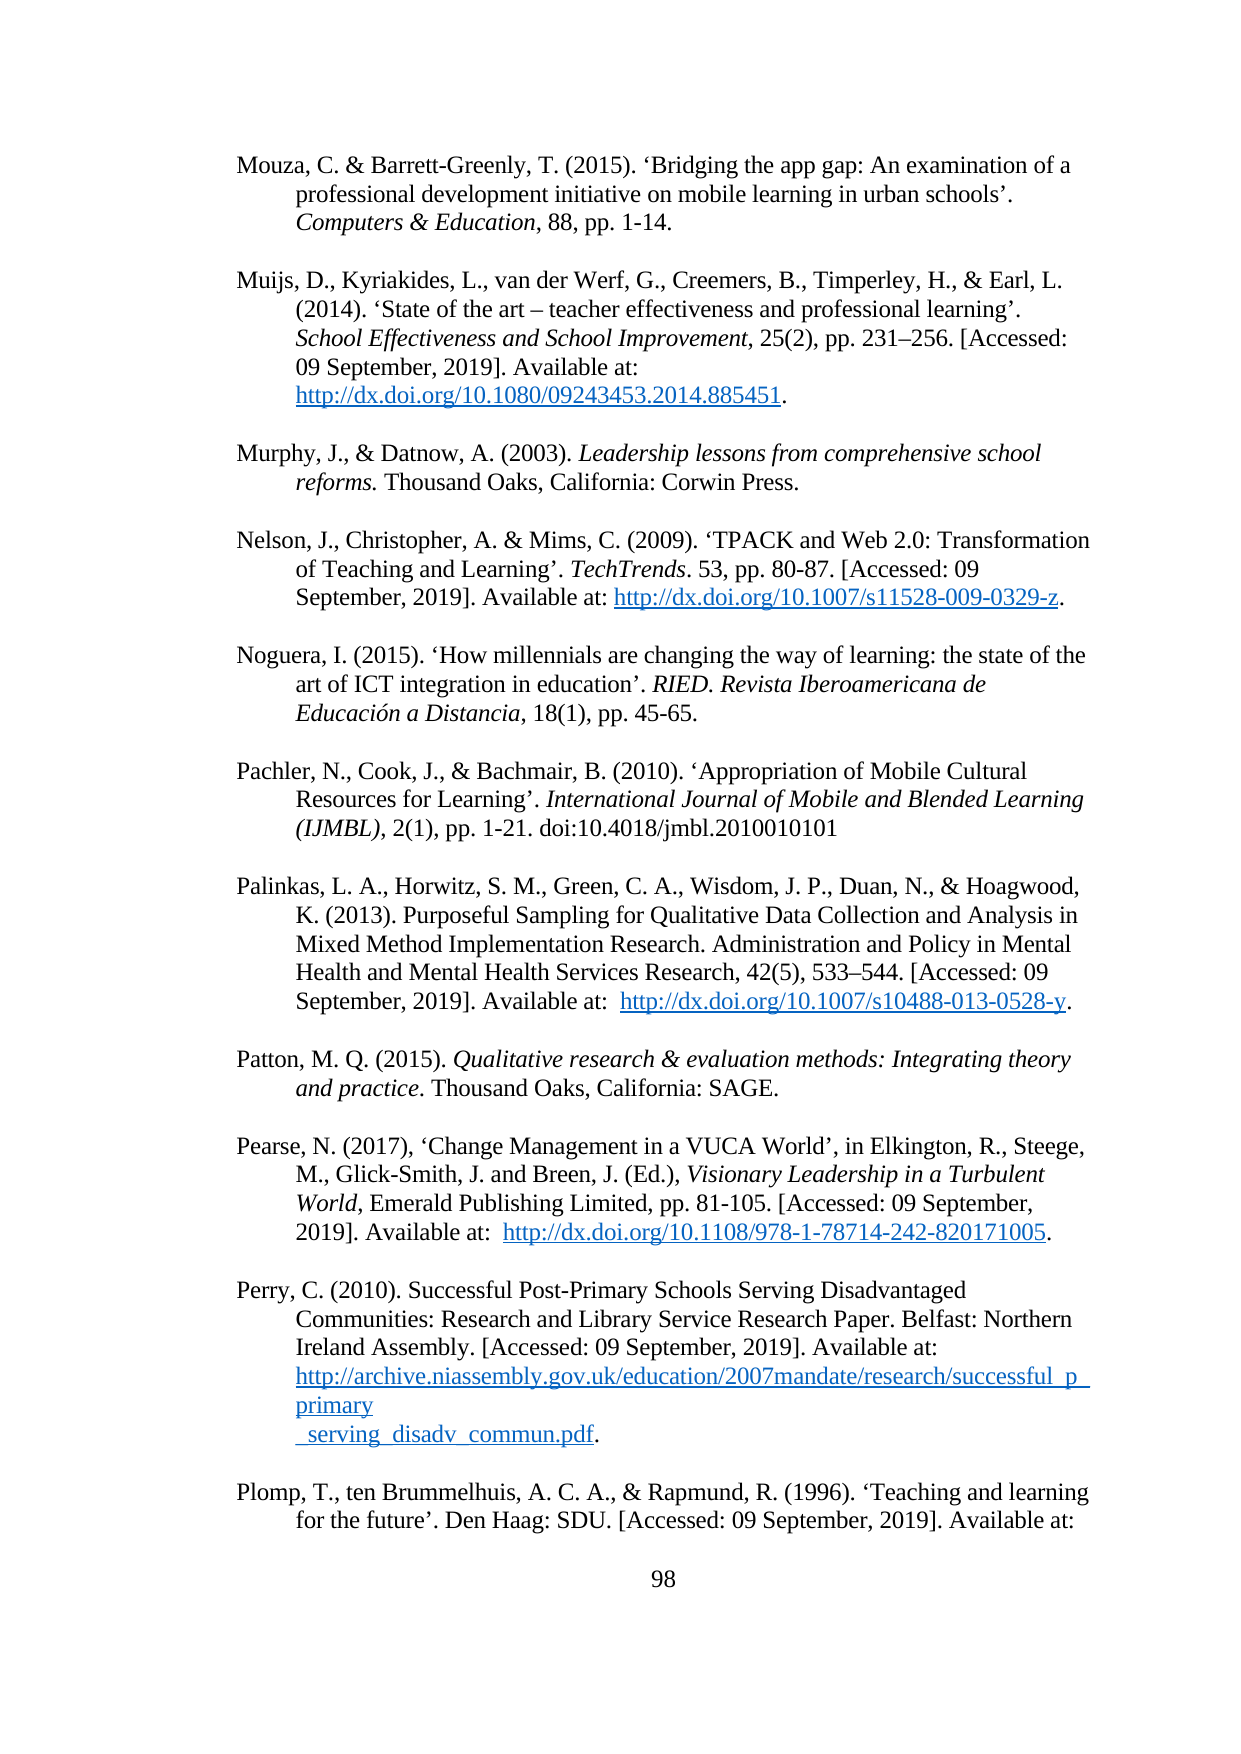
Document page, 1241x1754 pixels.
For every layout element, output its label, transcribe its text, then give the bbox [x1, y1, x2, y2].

text Murphy, J., & Datnow, A. (2003). Leadership lessons from comprehensive school reforms. Thousand Oaks, California: Corwin Press. [236, 438, 1090, 496]
text Palinkas, L. A., Horwitz, S. M., Green, C. A., Wisdom, J. P., Duan, N., & Hoagwood, K. (2013). Purposeful Sampling for Qualitative Data Collection and Analysis in Mixed Method Implementation Research. Administration and Policy in Mental Health and Mental Health Services Research, 42(5), 533–544. [Accessed: 09 September, 2019]. Available at: http://dx.doi.org/10.1007/s10488-013-0528-y. [236, 871, 1090, 1015]
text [236, 1477, 1090, 1534]
text Pearse, N. (2017), ‘Change Management in a VUCA World’, in Elkington, R., Steege, M., Glick-Smith, J. and Breen, J. (Ed.), Visionary Leadership in a Turbulent World, Emerald Publishing Limited, pp. 81-105. [Accessed: 09 September, 2019]. Available at: http://dx.doi.org/10.1108/978-1-78714-242-820171005. [236, 1131, 1090, 1246]
text Pachler, N., Cook, J., & Bachmair, B. (2010). ‘Appropriation of Mobile Cultural Resources for Learning’. International Journal of Mobile and Blended Learning (IJMBL), 2(1), pp. 1-21. doi:10.4018/jmbl.2010010101 [236, 756, 1090, 842]
text Noguera, I. (2015). ‘How millennials are changing the way of learning: the state of the art of ICT integration in education’. RIED. Revista Iberoamericana de Educación a Distancia, 18(1), pp. 45-65. [236, 640, 1090, 727]
text Muijs, D., Kyriakides, L., van der Werf, G., Creemers, B., Timperley, H., & Earl, L. (2014). ‘State of the art – teacher effectiveness and professional learning’. School Effectiveness and School Improvement, 25(2), pp. 231–256. [Accessed: 09 September, 2019]. Available at: http://dx.doi.org/10.1080/09243453.2014.885451. [236, 265, 1090, 409]
text Perry, C. (2010). Successful Post-Primary Schools Serving Disadvantaged Communities: Research and Library Service Research Paper. Belfast: Northern Ireland Assembly. [Accessed: 09 September, 2019]. Available at: http://archive.niassembly.gov.uk/education/2007mandate/research/successful_p_primary _serving_disadv_commun.pdf. [236, 1275, 1090, 1447]
text Mouza, C. & Barrett-Greenly, T. (2015). ‘Bridging the app gap: An examination of a professional development initiative on mobile learning in urban schools’. Computers & Education, 88, pp. 1-14. [236, 150, 1090, 236]
text Nelson, J., Christopher, A. & Mims, C. (2009). ‘TPACK and Web 2.0: Transformation of Teaching and Learning’. TechTrends. 53, pp. 80-87. [Accessed: 09 September, 2019]. Available at: http://dx.doi.org/10.1007/s11528-009-0329-z. [236, 525, 1090, 611]
text Patton, M. Q. (2015). Qualitative research & evaluation methods: Integrating theory and practice. Thousand Oaks, California: SAGE. [236, 1044, 1090, 1102]
